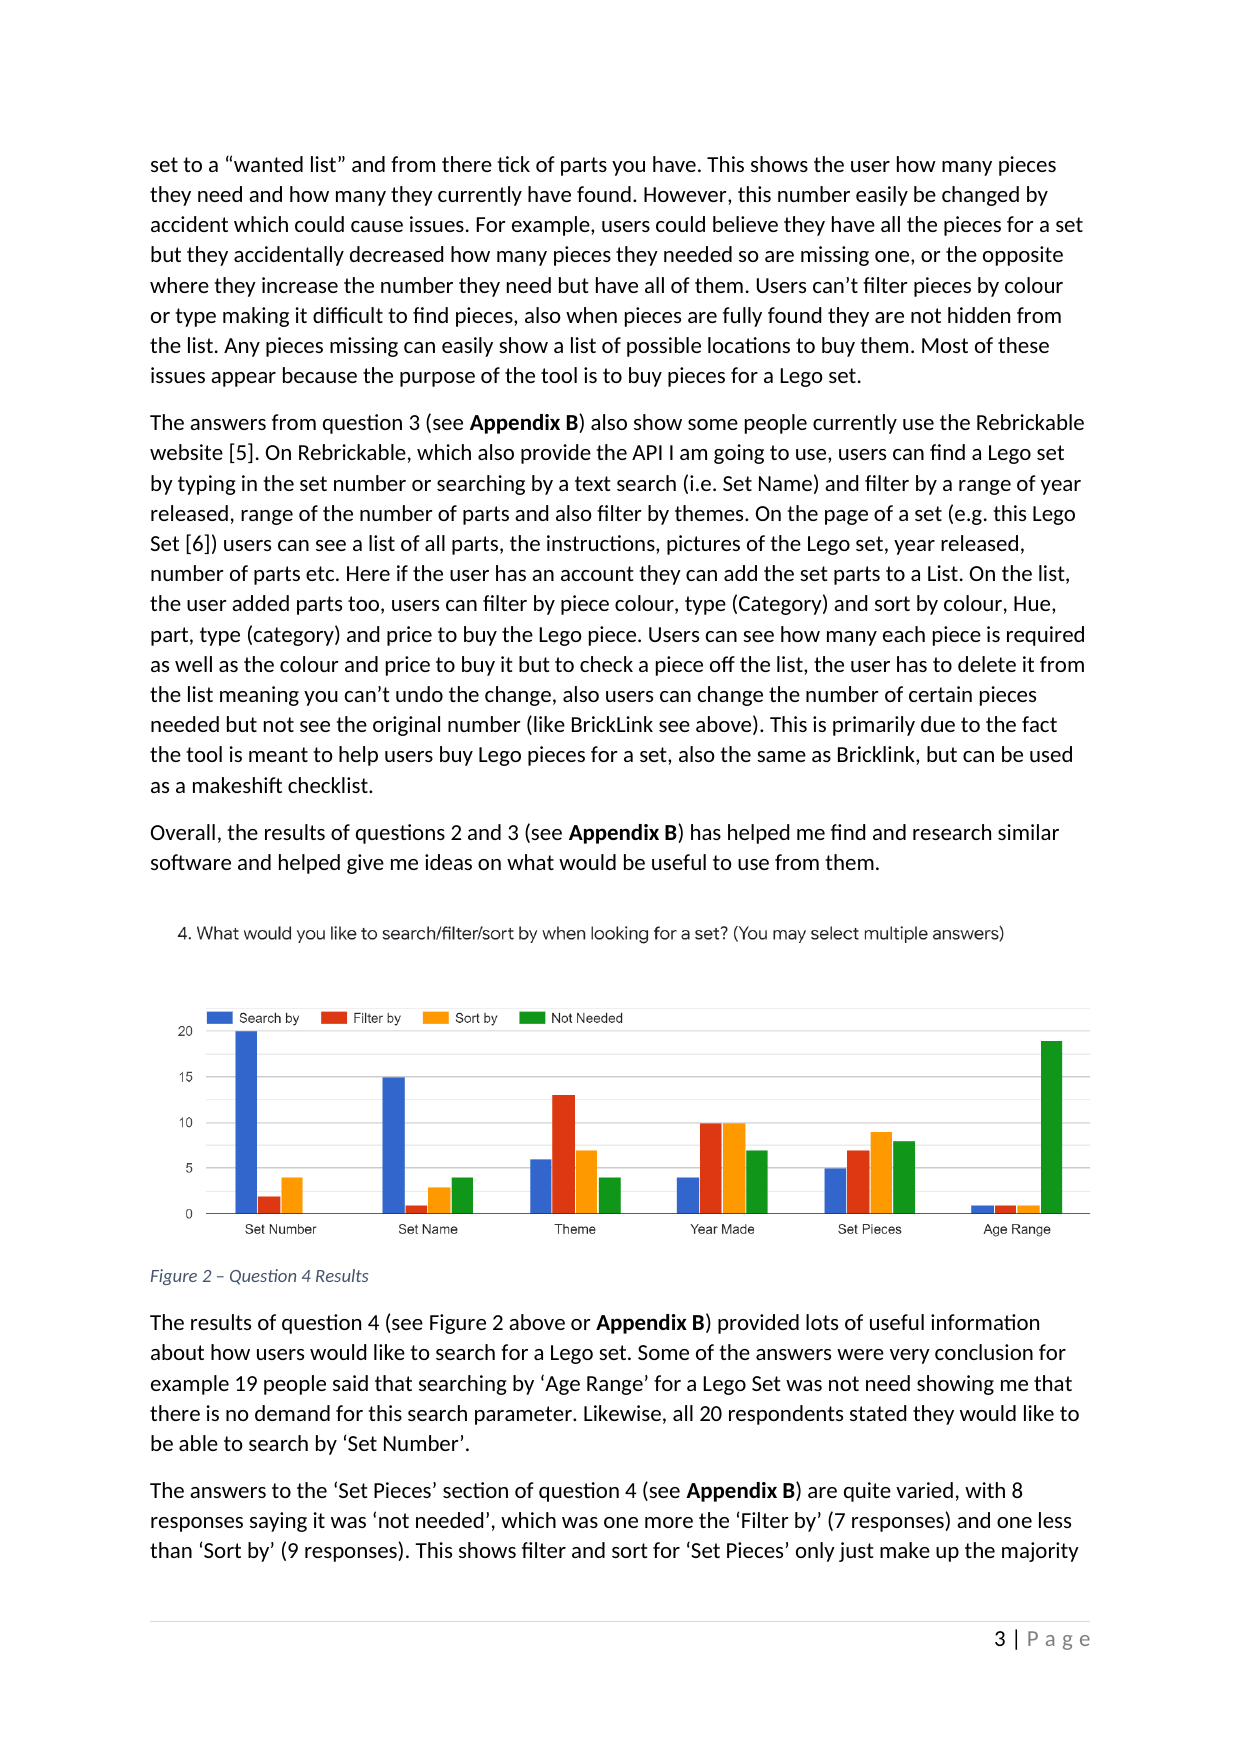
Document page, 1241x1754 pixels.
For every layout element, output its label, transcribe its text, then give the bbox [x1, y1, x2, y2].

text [150, 150, 1090, 389]
text The results of question 4 (see Figure 2 above or Appendix B) provided lots of useful information about how users would like to search for a Lego set. Some of the answers were very conclusion for example 19 people said that searching by ‘Age Range’ for a Lego Set was not need showing me that there is no demand for this search parameter. Likewise, all 20 respondents stated they would like to be able to search by ‘Set Number’. [150, 1308, 1090, 1457]
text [150, 1476, 1090, 1564]
picture [150, 894, 1091, 1246]
text The answers from question 3 (see Appendix B) also show some people currently use the Rebrickable website [5]. On Rebrickable, which also provide the API I am going to use, users can find a Lego set by typing in the set number or searching by a text search (i.e. Set Name) and filter by a range of year released, range of the number of parts and also filter by themes. On the page of a set (e.g. this Lego Set [6]) users can see a list of all parts, the instructions, pictures of the Lego set, year released, number of parts etc. Here if the user has an account they can add the set parts to a List. On the list, the user added parts too, users can filter by piece colour, type (Category) and sort by colour, Hue, part, type (category) and price to buy the Lego piece. Users can see how many each piece is required as well as the colour and price to buy it but to check a piece off the list, the user has to delete it from the list meaning you can’t undo the change, also users can change the number of certain pieces needed but not see the original number (like BrickLink see above). This is primarily due to the fact the tool is meant to help users buy Lego pieces for a set, also the same as Bricklink, but can be used as a makeshift checklist. [150, 408, 1090, 799]
text Overall, the results of questions 2 and 3 (see Appendix B) has helped me find and research similar software and helped give me ideas on what would be useful to use from them. [150, 818, 1090, 876]
